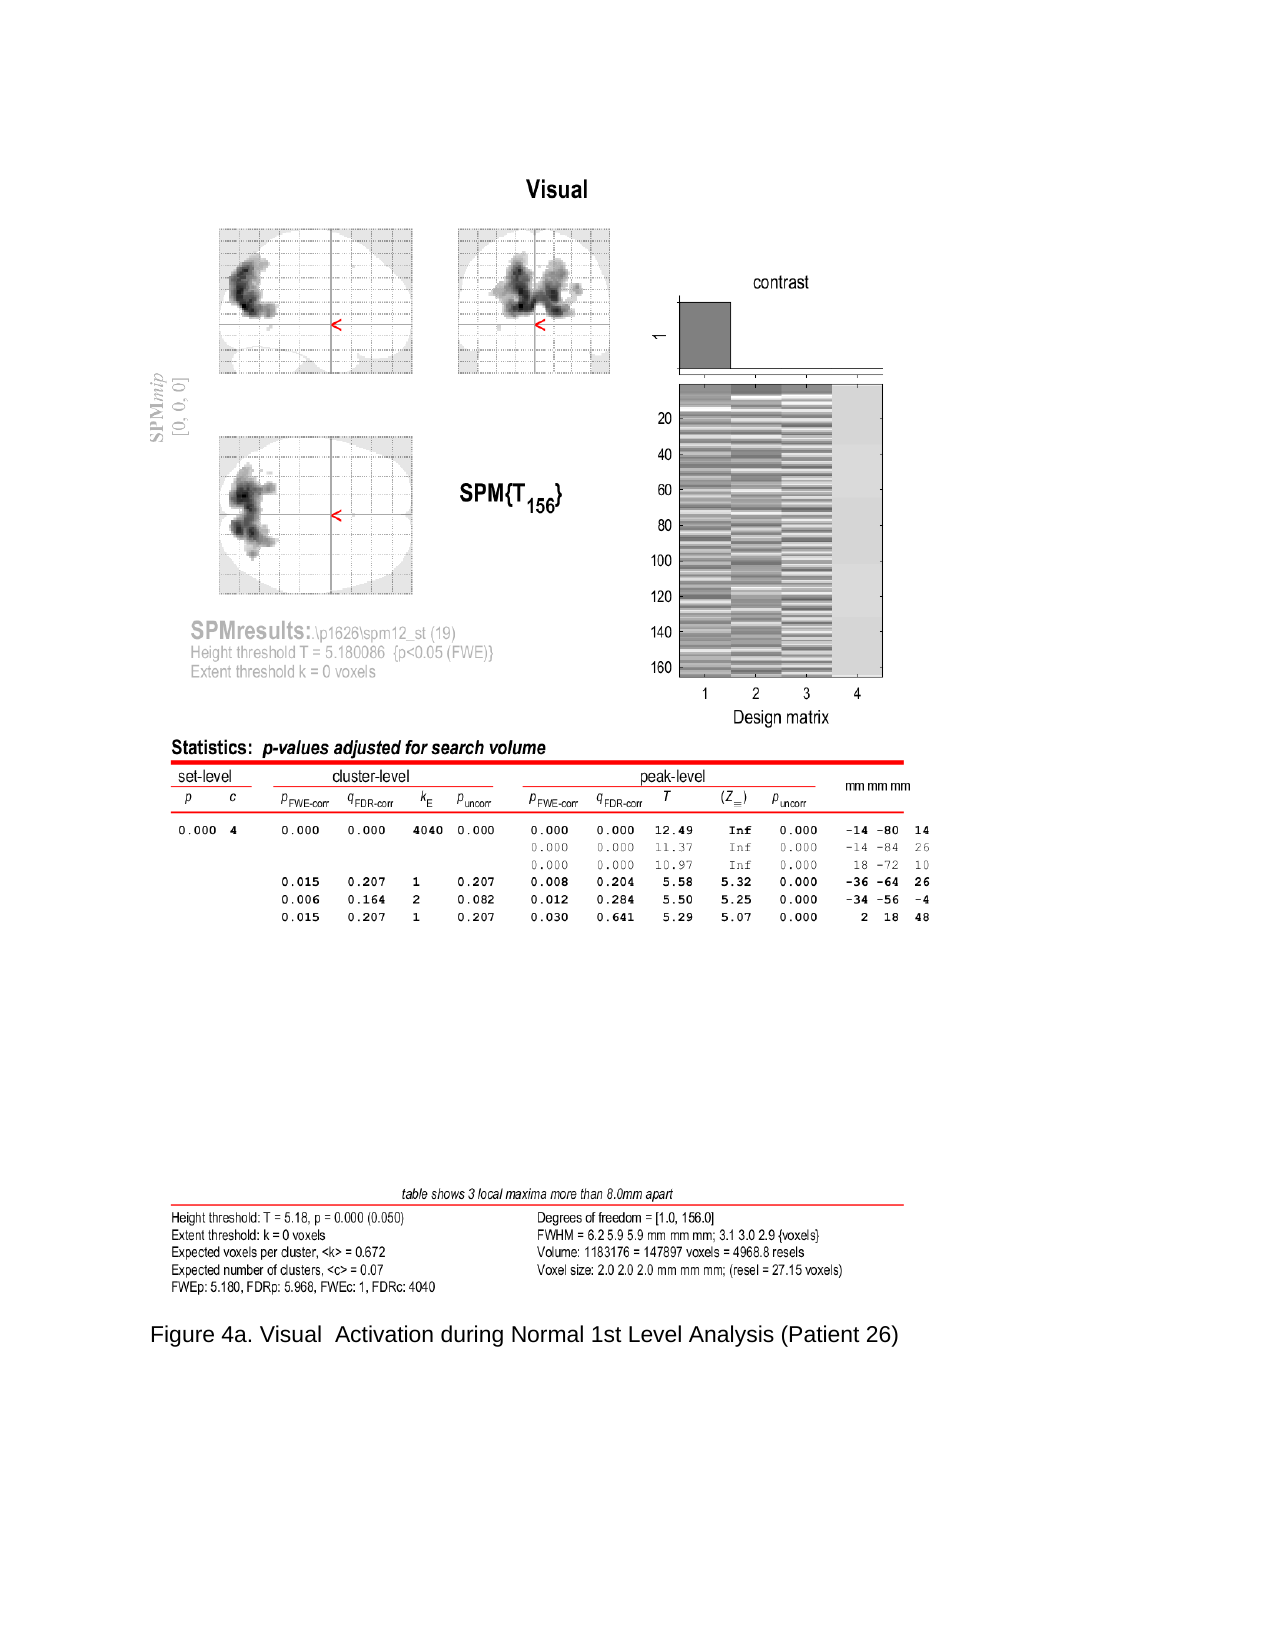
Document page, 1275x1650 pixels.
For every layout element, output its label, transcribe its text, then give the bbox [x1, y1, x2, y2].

text Figure 4a. Visual Activation during Normal 1st Level Analysis (Patient 26) [150, 1321, 1125, 1348]
picture [150, 150, 964, 1322]
